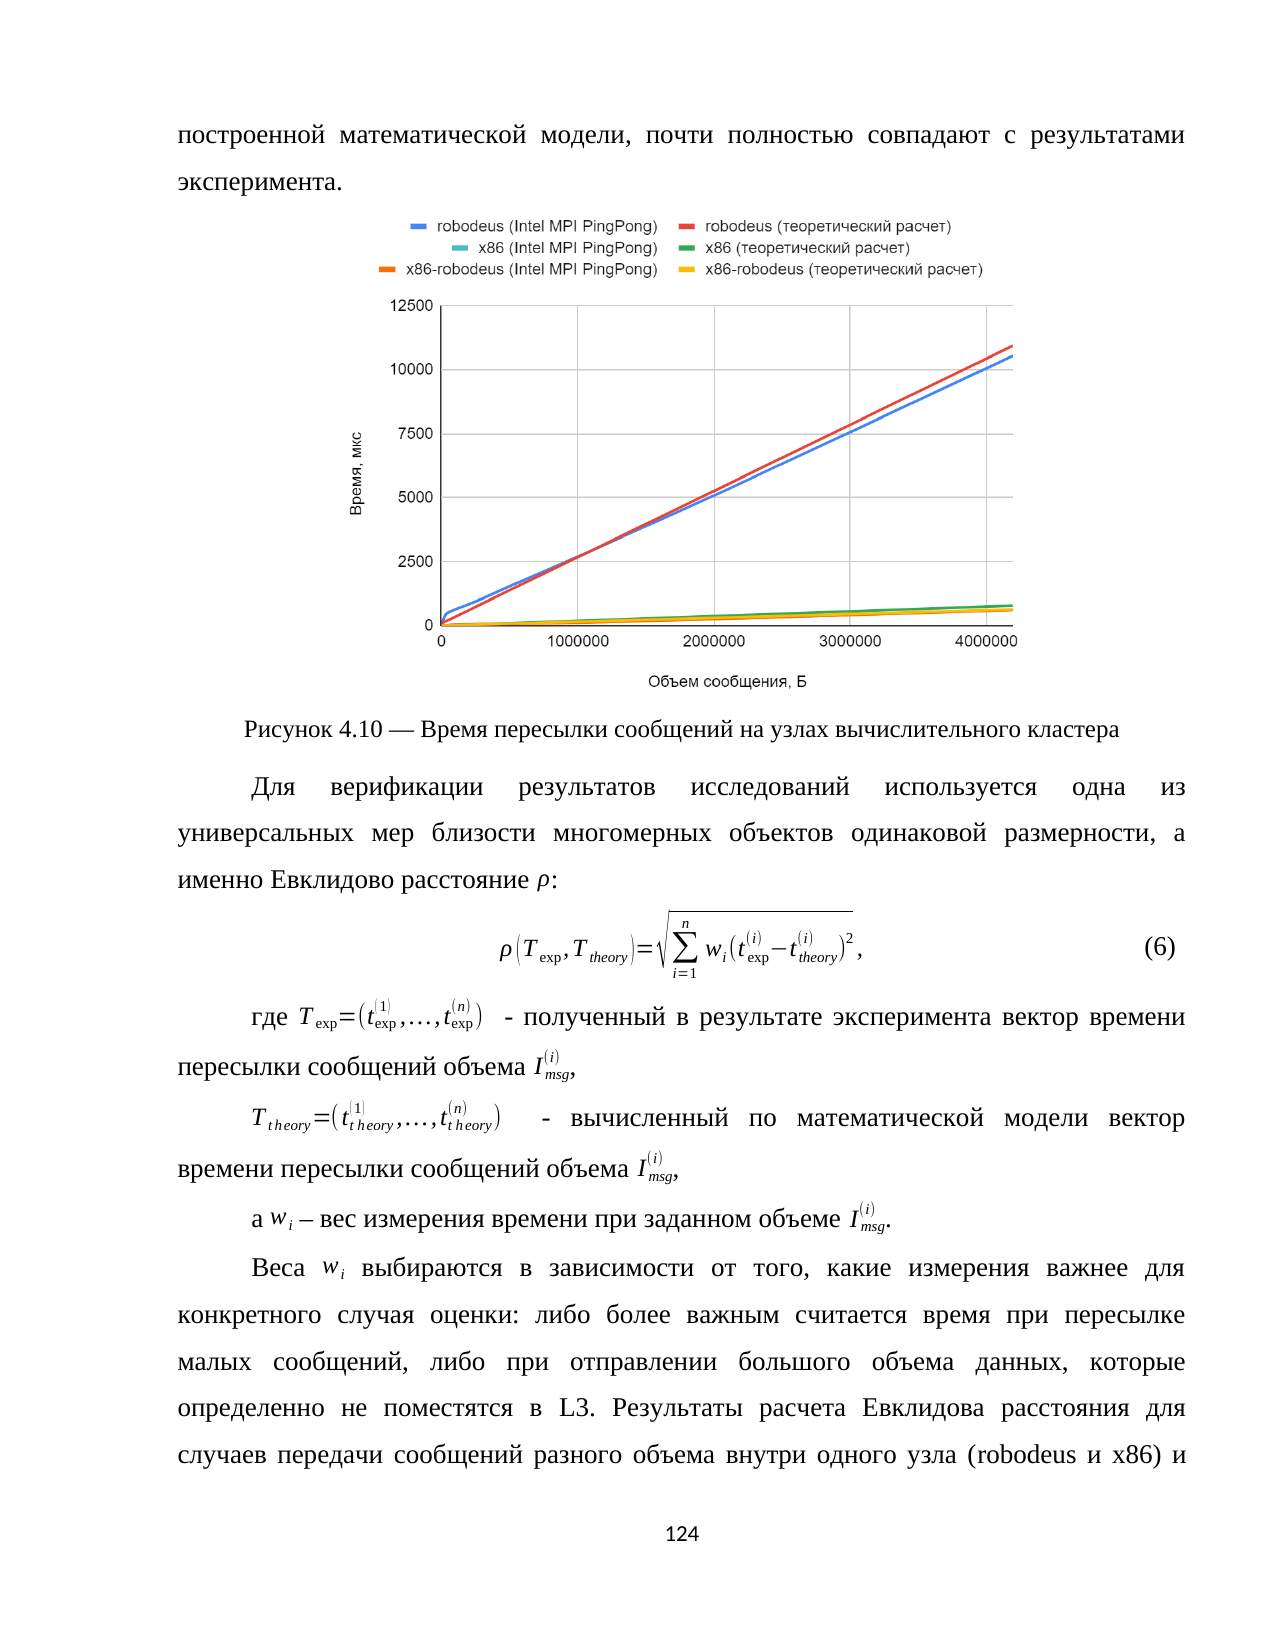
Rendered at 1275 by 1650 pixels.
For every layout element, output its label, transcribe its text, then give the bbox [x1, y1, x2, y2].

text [177, 118, 1186, 196]
text а – вес измерения времени при заданном объеме . [177, 1201, 1186, 1236]
text где - полученный в результате эксперимента вектор времени пересылки сообщений объема , [177, 998, 1186, 1083]
table_header (6) [1122, 910, 1198, 998]
text Рисунок 4.10 — Время пересылки сообщений на узлах вычислительного кластера [177, 714, 1186, 743]
text Для верификации результатов исследований используется одна из универсальных мер близости многомерных объектов одинаковой размерности, а именно Евклидово расстояние : [177, 770, 1186, 894]
text - вычисленный по математической модели вектор времени пересылки сообщений объема , [177, 1099, 1186, 1185]
table_header [166, 910, 1122, 998]
picture [341, 211, 1023, 699]
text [177, 1251, 1186, 1469]
